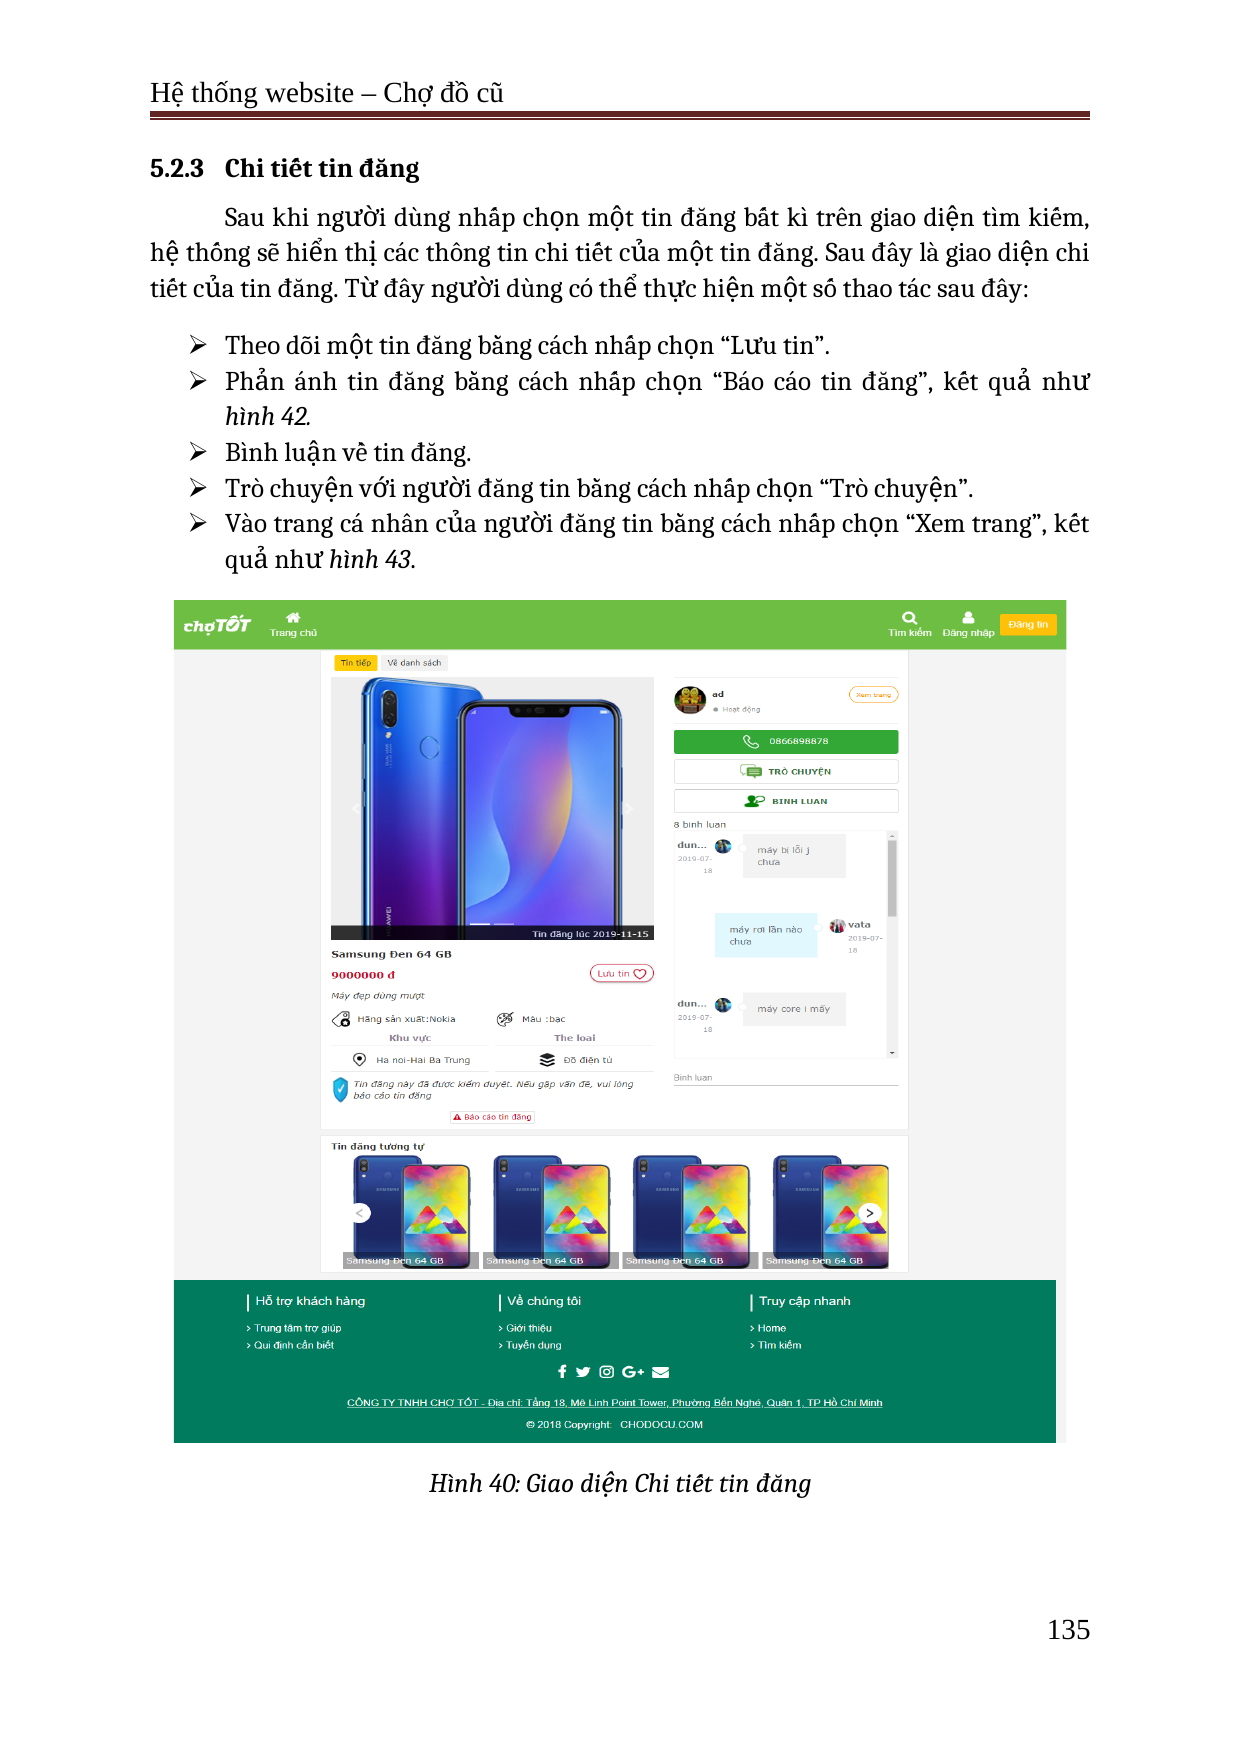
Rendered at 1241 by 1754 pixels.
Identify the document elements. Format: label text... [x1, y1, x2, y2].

text Hình 40: Giao diện Chi tiết tin đăng [150, 1468, 1090, 1500]
list Theo dõi một tin đăng bằng cách nhấp chọn “Lưu tin”. [187, 330, 1090, 361]
subtitle Chi tiết tin đăng [150, 153, 1090, 185]
list Bình luận về tin đăng. [187, 437, 1090, 468]
text Sau khi người dùng nhấp chọn một tin đăng bất kì trên giao diện tìm kiếm, hệ thống sẽ hiển thị các thông tin chi tiết của một tin đăng. Sau đây là giao diện chi tiết của tin đăng. Từ đây người dùng có thể thực hiện một số thao tác sau đây: [150, 202, 1090, 304]
list Vào trang cá nhân của người đăng tin bằng cách nhấp chọn “Xem trang”, kết quả như hình 43. [187, 508, 1090, 575]
picture [173, 600, 1067, 1443]
list Trò chuyện với người đăng tin bằng cách nhấp chọn “Trò chuyện”. [187, 473, 1090, 504]
list Phản ánh tin đăng bằng cách nhấp chọn “Báo cáo tin đăng”, kết quả như hình 42. [187, 366, 1090, 432]
